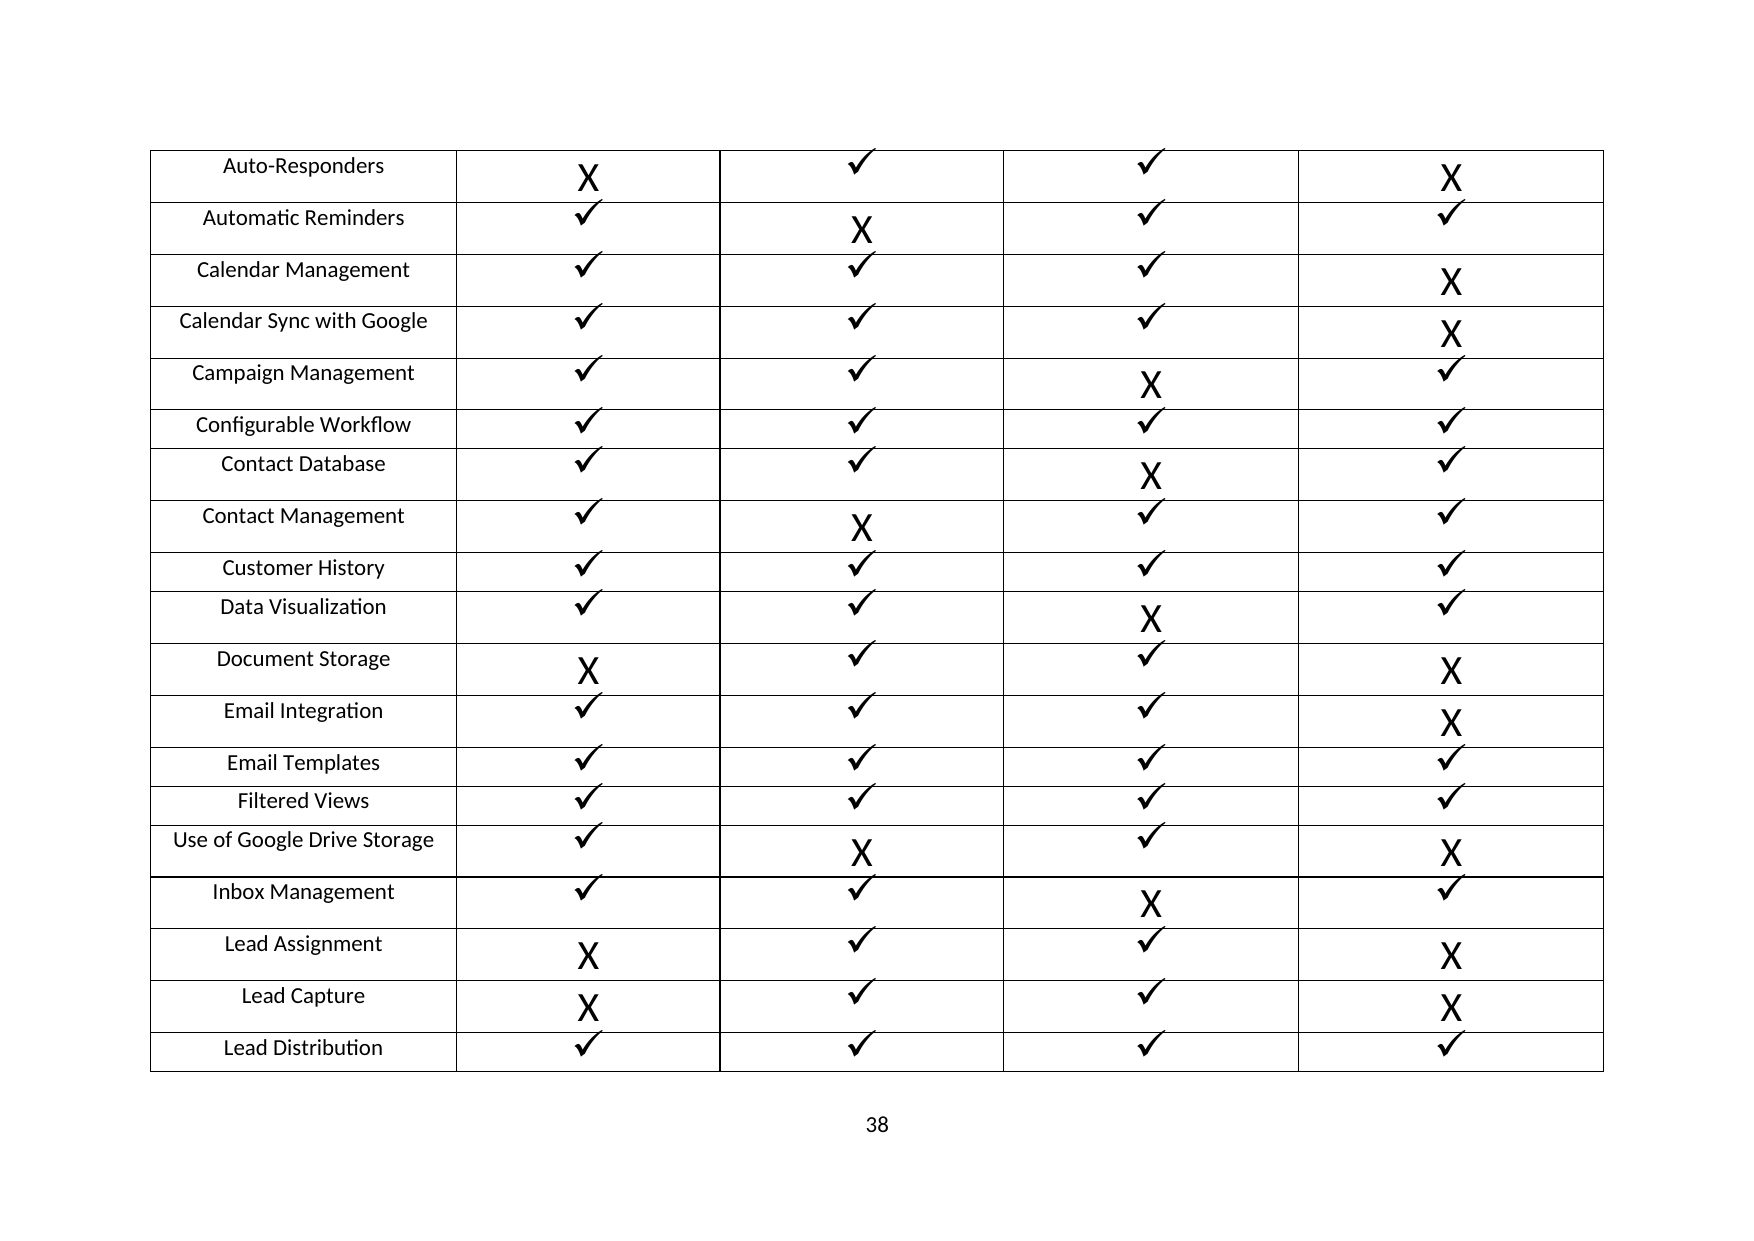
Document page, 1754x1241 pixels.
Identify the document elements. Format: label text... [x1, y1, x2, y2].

table_cell [1299, 501, 1603, 552]
table_cell [1004, 501, 1298, 552]
table_cell [1299, 203, 1603, 254]
table_cell [721, 592, 1003, 643]
table_cell Campaign Management [151, 359, 456, 409]
table_cell [721, 981, 1003, 1032]
table_cell [721, 449, 1003, 500]
table_cell [1004, 1033, 1298, 1071]
table_cell Email Integration [151, 696, 456, 747]
table_cell [457, 553, 719, 591]
table_cell [1299, 748, 1603, 786]
table_cell Auto-Responders [151, 151, 456, 202]
table_cell Document Storage [151, 644, 456, 695]
table_cell [1004, 696, 1298, 747]
table_cell [721, 359, 1003, 409]
table_cell Use of Google Drive Storage [151, 826, 456, 876]
table_cell [457, 748, 719, 786]
table_cell Calendar Management [151, 255, 456, 306]
table_cell X [457, 981, 719, 1032]
table_cell [457, 826, 719, 876]
table_cell [1299, 1033, 1603, 1071]
table_cell [1004, 307, 1298, 357]
table_cell [1299, 592, 1603, 643]
table_cell [1004, 553, 1298, 591]
table_cell [721, 255, 1003, 306]
table_cell X [457, 644, 719, 695]
table_cell [721, 410, 1003, 448]
table_cell [1004, 255, 1298, 306]
table_cell X [1004, 449, 1298, 500]
table_cell [721, 787, 1003, 824]
table_cell [1004, 644, 1298, 695]
table_cell [457, 592, 719, 643]
table_cell Data Visualization [151, 592, 456, 643]
table_cell [721, 1033, 1003, 1071]
table_cell X [457, 151, 719, 202]
table_cell [1299, 553, 1603, 591]
table_cell Lead Capture [151, 981, 456, 1032]
table_cell [457, 255, 719, 306]
table_cell Customer History [151, 553, 456, 591]
table_cell [457, 878, 719, 928]
table_cell X [1004, 359, 1298, 409]
table_cell [721, 878, 1003, 928]
table_cell [457, 501, 719, 552]
table_cell [1299, 878, 1603, 928]
table_cell Filtered Views [151, 787, 456, 824]
table_cell [457, 203, 719, 254]
table_cell [721, 151, 1003, 202]
table_cell X [1004, 878, 1298, 928]
table_cell X [1299, 981, 1603, 1032]
table_cell [721, 553, 1003, 591]
table_cell [457, 1033, 719, 1071]
table_cell X [1299, 307, 1603, 357]
table_cell [1004, 826, 1298, 876]
table_cell [1299, 359, 1603, 409]
table_cell [1004, 981, 1298, 1032]
table_cell X [1299, 151, 1603, 202]
table_cell [1299, 449, 1603, 500]
table_cell Contact Management [151, 501, 456, 552]
table_cell Automatic Reminders [151, 203, 456, 254]
table_cell X [1299, 826, 1603, 876]
table_cell [457, 696, 719, 747]
table_cell [1004, 203, 1298, 254]
table_cell [721, 748, 1003, 786]
table_cell X [1299, 644, 1603, 695]
table_cell [1004, 410, 1298, 448]
table_cell [721, 696, 1003, 747]
table_cell [457, 787, 719, 824]
table_cell [721, 307, 1003, 357]
table_cell Email Templates [151, 748, 456, 786]
table_cell X [1004, 592, 1298, 643]
table_cell Configurable Workflow [151, 410, 456, 448]
table_cell Lead Distribution [151, 1033, 456, 1071]
table_cell [721, 644, 1003, 695]
table_cell X [1299, 696, 1603, 747]
table_cell [457, 307, 719, 357]
table_cell Contact Database [151, 449, 456, 500]
table_cell [721, 929, 1003, 980]
table_cell [457, 359, 719, 409]
table_cell [1004, 787, 1298, 824]
table_cell X [1299, 255, 1603, 306]
table_cell Lead Assignment [151, 929, 456, 980]
table_cell X [721, 501, 1003, 552]
table_cell [1299, 410, 1603, 448]
table_cell [457, 410, 719, 448]
table_cell [1004, 929, 1298, 980]
table_cell [1004, 748, 1298, 786]
table_cell [457, 449, 719, 500]
table_cell X [1299, 929, 1603, 980]
table_cell Calendar Sync with Google [151, 307, 456, 357]
table_cell [1004, 151, 1298, 202]
table_cell X [457, 929, 719, 980]
table_cell X [721, 826, 1003, 876]
table_cell Inbox Management [151, 878, 456, 928]
table_cell [1299, 787, 1603, 824]
table_cell X [721, 203, 1003, 254]
